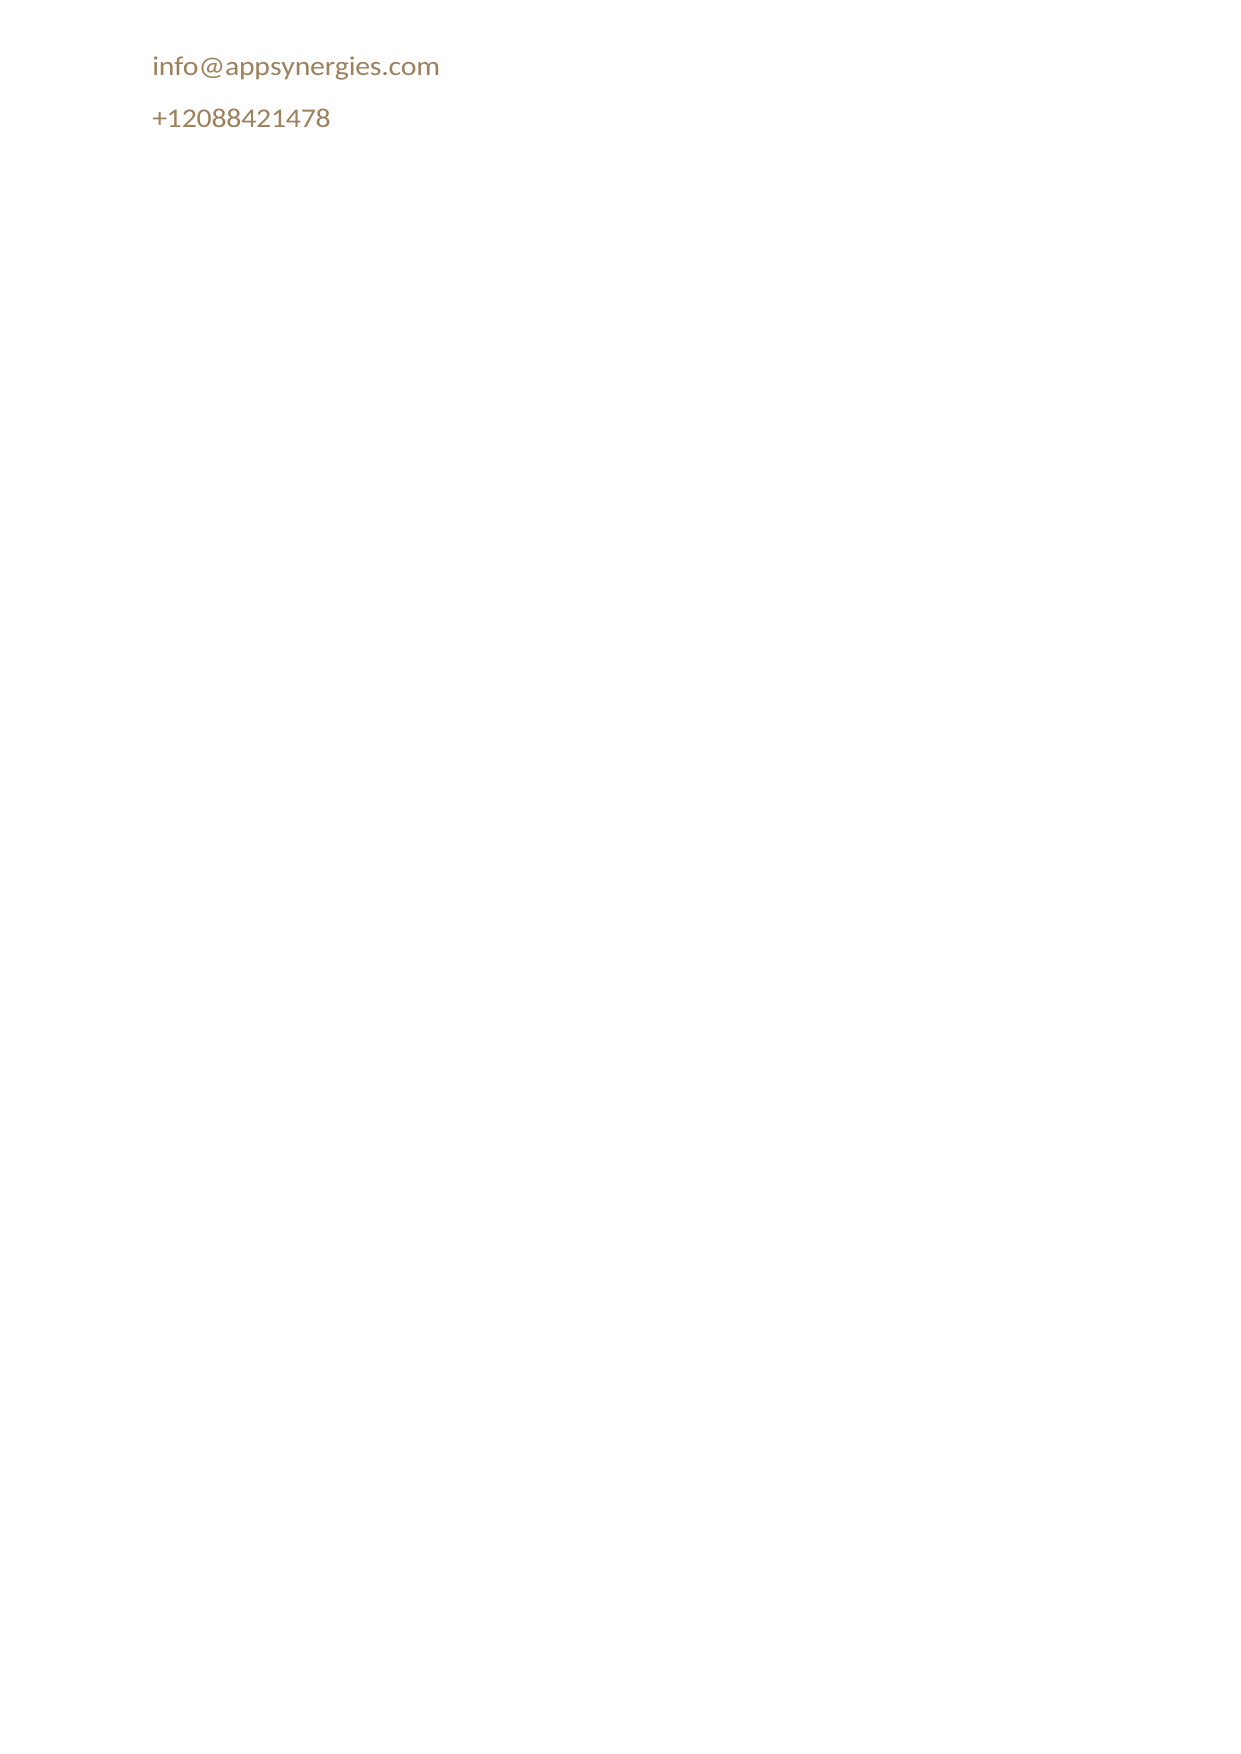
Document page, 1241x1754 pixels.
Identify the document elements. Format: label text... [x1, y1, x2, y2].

text +12088421478 [152, 102, 1211, 135]
text info@appsynergies.com [152, 49, 1211, 82]
